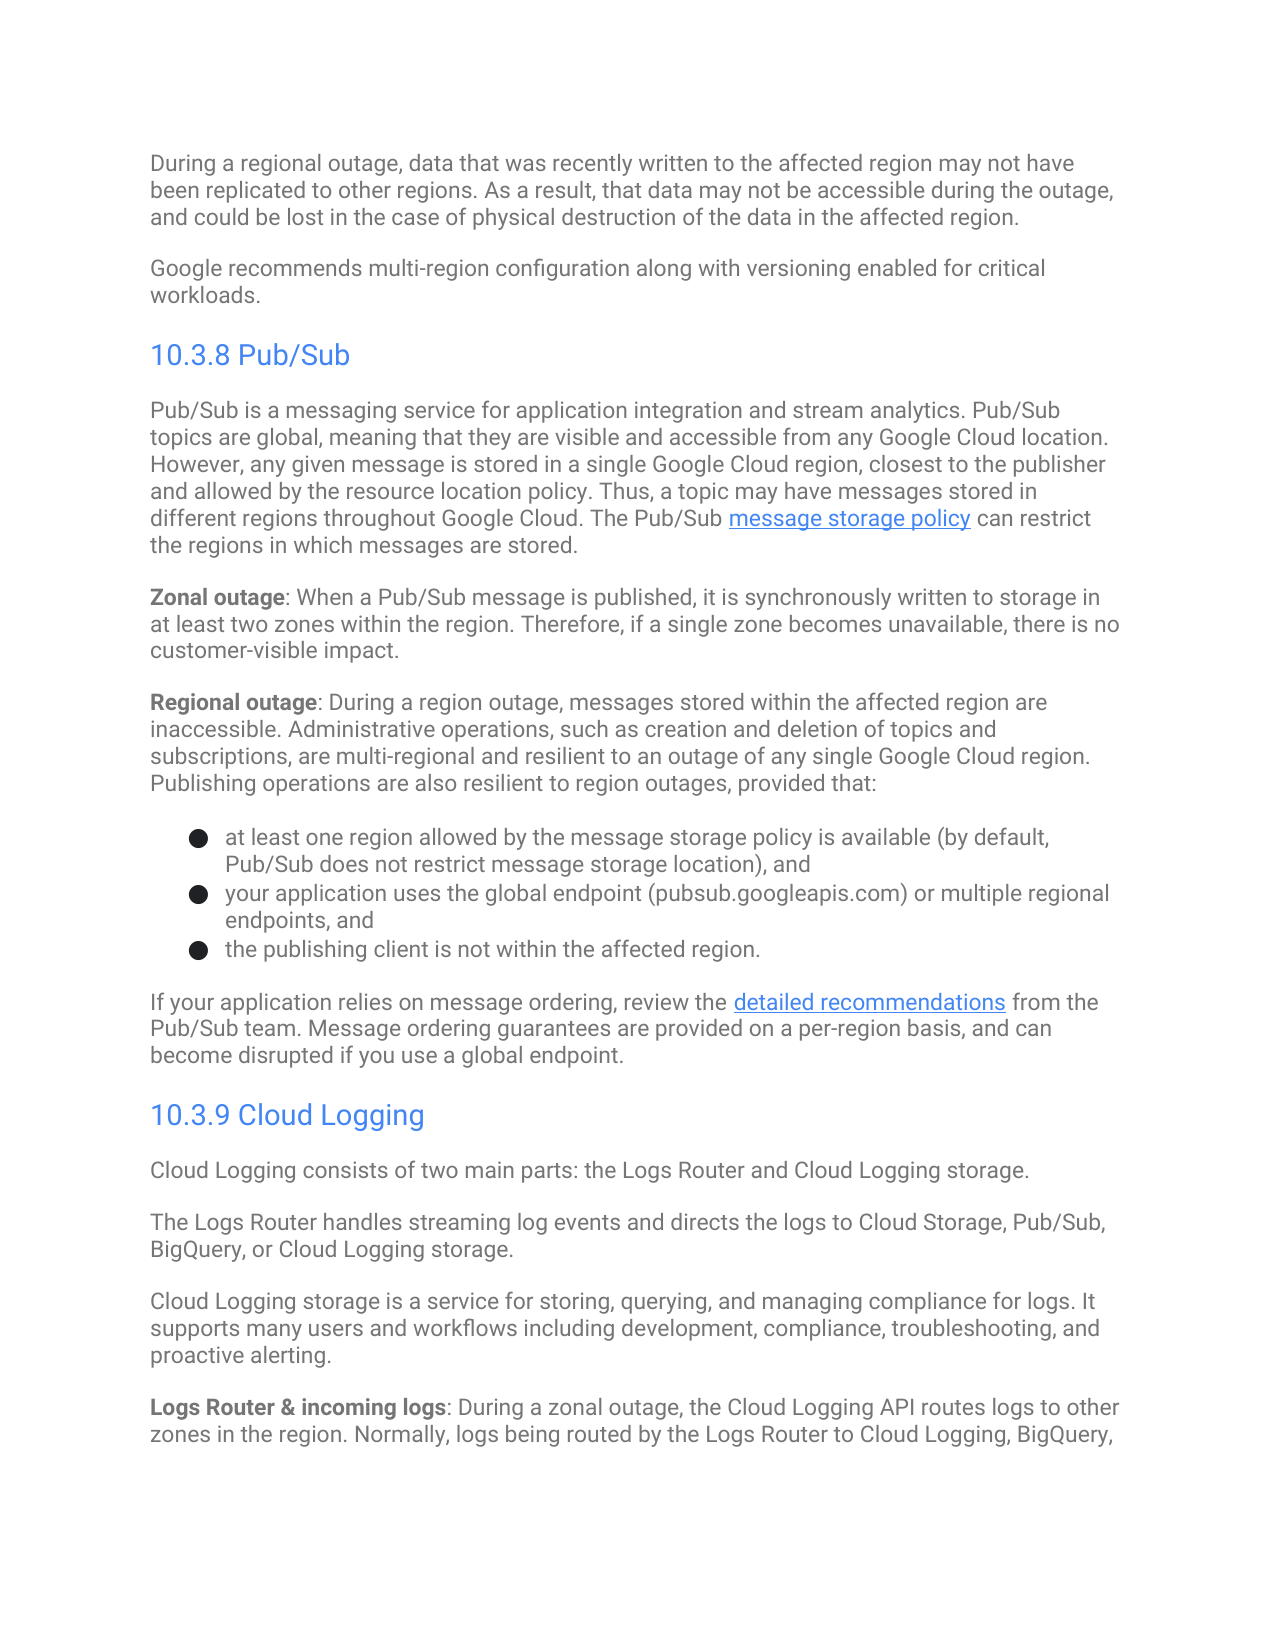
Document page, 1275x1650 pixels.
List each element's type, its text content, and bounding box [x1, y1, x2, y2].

subtitle 10.3.8 Pub/Sub [150, 338, 1250, 373]
text Cloud Logging storage is a service for storing, querying, and managing compliance for logs. It supports many users and workflows including development, compliance, troubleshooting, and proactive alerting. [150, 1288, 1125, 1369]
list your application uses the global endpoint (pubsub.googleapis.com) or multiple regional endpoints, and [187, 878, 1125, 934]
text Cloud Logging consists of two main parts: the Logs Router and Cloud Logging storage. [150, 1158, 1125, 1184]
subtitle 10.3.9 Cloud Logging [150, 1098, 1250, 1133]
list at least one region allowed by the message storage policy is available (by default, Pub/Sub does not restrict message storage location), and [187, 822, 1125, 878]
text Regional outage: During a region outage, messages stored within the affected region are inaccessible. Administrative operations, such as creation and deletion of topics and subscriptions, are multi-regional and resilient to an outage of any single Google Cloud region. Publishing operations are also resilient to region outages, provided that: [150, 689, 1125, 797]
text During a regional outage, data that was recently written to the affected region may not have been replicated to other regions. As a result, that data may not be accessible during the outage, and could be lost in the case of physical destruction of the data in the affected region. [150, 150, 1125, 231]
text Zonal outage: When a Pub/Sub message is published, it is synchronously written to storage in at least two zones within the region. Therefore, if a single zone becomes unavailable, there is no customer-visible impact. [150, 584, 1125, 664]
text Google recommends multi-region configuration along with versioning enabled for critical workloads. [150, 256, 1125, 309]
text Pub/Sub is a messaging service for application integration and stream analytics. Pub/Sub topics are global, meaning that they are visible and accessible from any Google Cloud location. However, any given message is stored in a single Google Cloud region, closest to the publisher and allowed by the resource location policy. Thus, a topic may have messages stored in different regions throughout Google Cloud. The Pub/Sub message storage policy can restrict the regions in which messages are stored. [150, 398, 1125, 559]
list the publishing client is not within the affected region. [187, 934, 1125, 964]
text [150, 1394, 1125, 1448]
text If your application relies on message ordering, review the detailed recommendations from the Pub/Sub team. Message ordering guarantees are provided on a per-region basis, and can become disrupted if you use a global endpoint. [150, 989, 1125, 1069]
text The Logs Router handles streaming log events and directs the logs to Cloud Storage, Pub/Sub, BigQuery, or Cloud Logging storage. [150, 1209, 1125, 1263]
